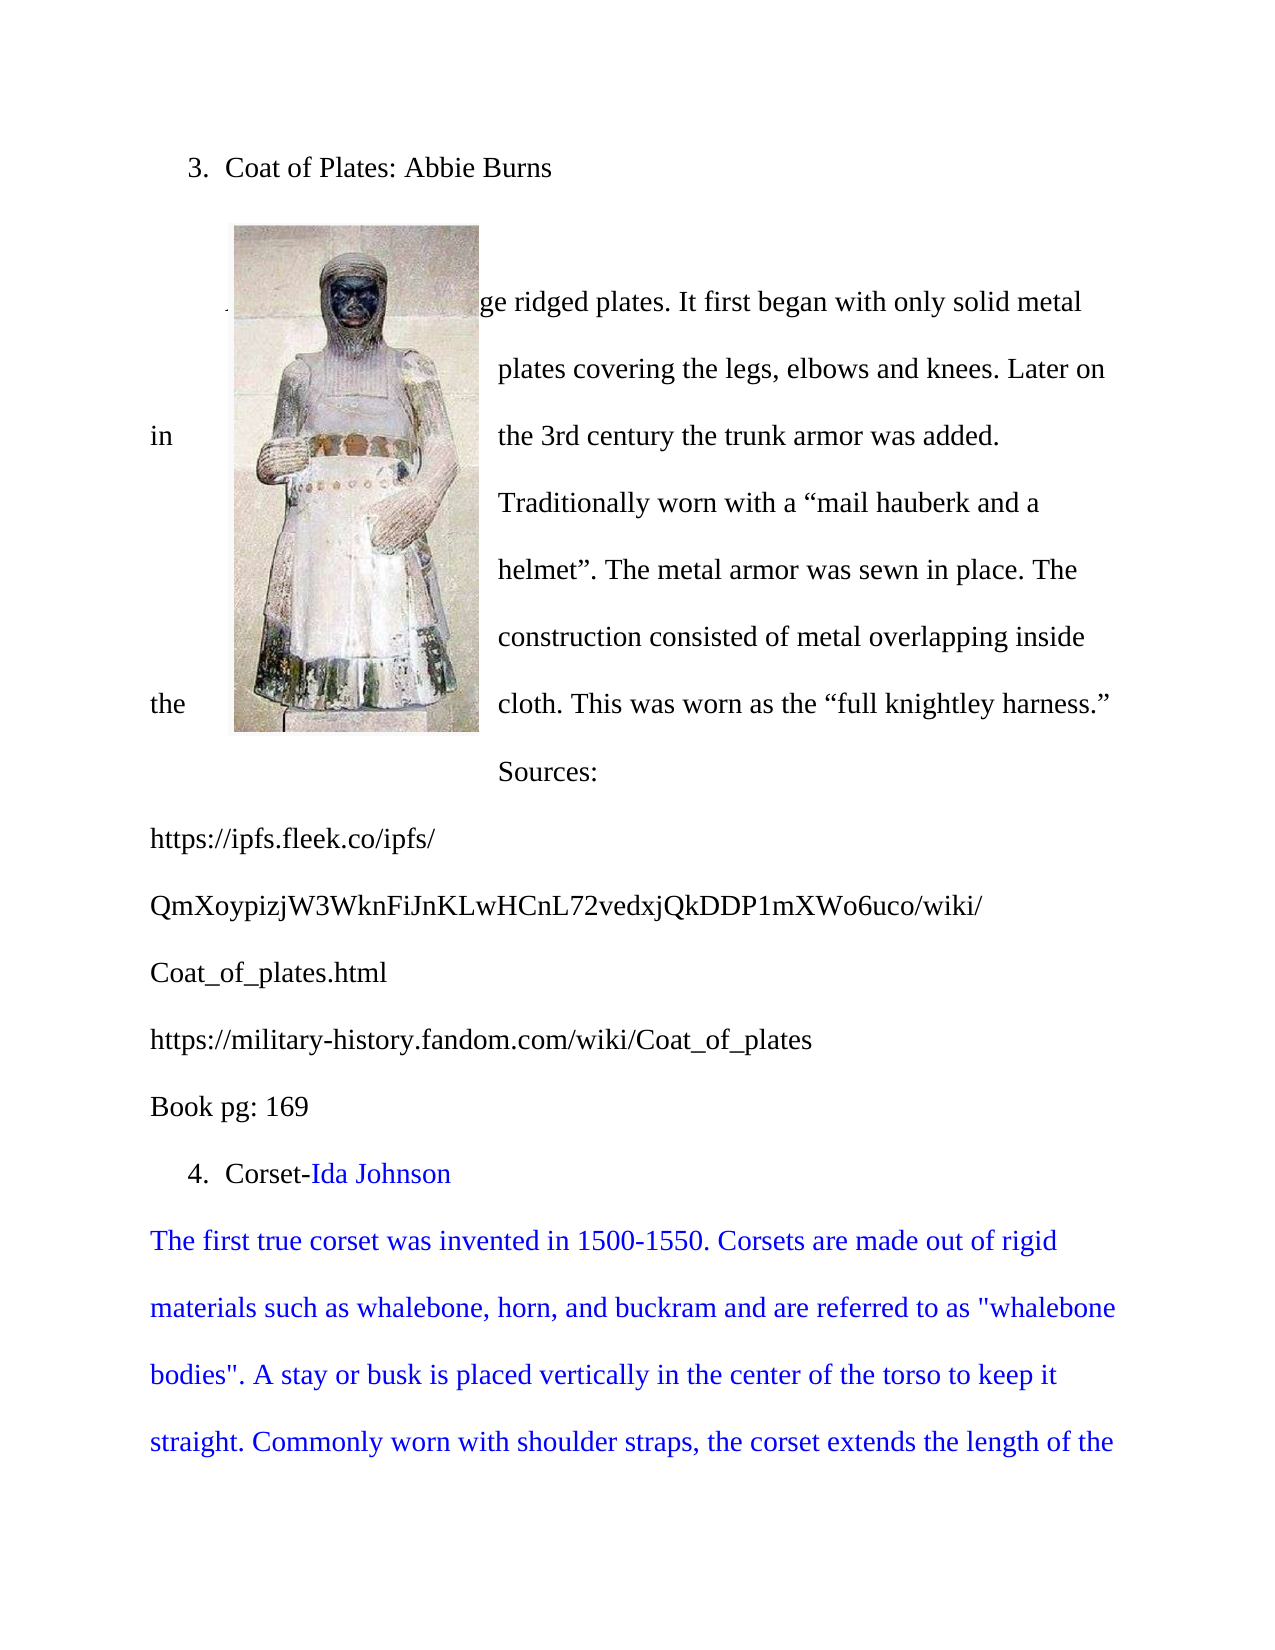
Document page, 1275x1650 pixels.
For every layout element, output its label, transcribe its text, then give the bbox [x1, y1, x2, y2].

text Book pg: 169 [150, 1089, 1125, 1123]
text Sources: [150, 754, 1125, 787]
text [150, 1223, 1125, 1458]
picture [228, 223, 479, 736]
text https://ipfs.fleek.co/ipfs/QmXoypizjW3WknFiJnKLwHCnL72vedxjQkDDP1mXWo6uco/wiki/Coat_of_plates.html [150, 821, 1125, 988]
text A cloth covered in large ridged plates. It first began with only solid metal plates covering the legs, elbows and knees. Later on in the 3rd century the trunk armor was added. Traditionally worn with a “mail hauberk and a helmet”. The metal armor was sewn in place. The construction consisted of metal overlapping inside the cloth. This was worn as the “full knightley harness.” [150, 284, 228, 720]
text https://military-history.fandom.com/wiki/Coat_of_plates [150, 1022, 1125, 1056]
list Corset-Ida Johnson [187, 1156, 1125, 1190]
text A cloth covered in large ridged plates. It first began with only solid metal plates covering the legs, elbows and knees. Later on in the 3rd century the trunk armor was added. Traditionally worn with a “mail hauberk and a helmet”. The metal armor was sewn in place. The construction consisted of metal overlapping inside the cloth. This was worn as the “full knightley harness.” [479, 284, 1125, 720]
list Coat of Plates: Abbie Burns [187, 150, 1125, 183]
